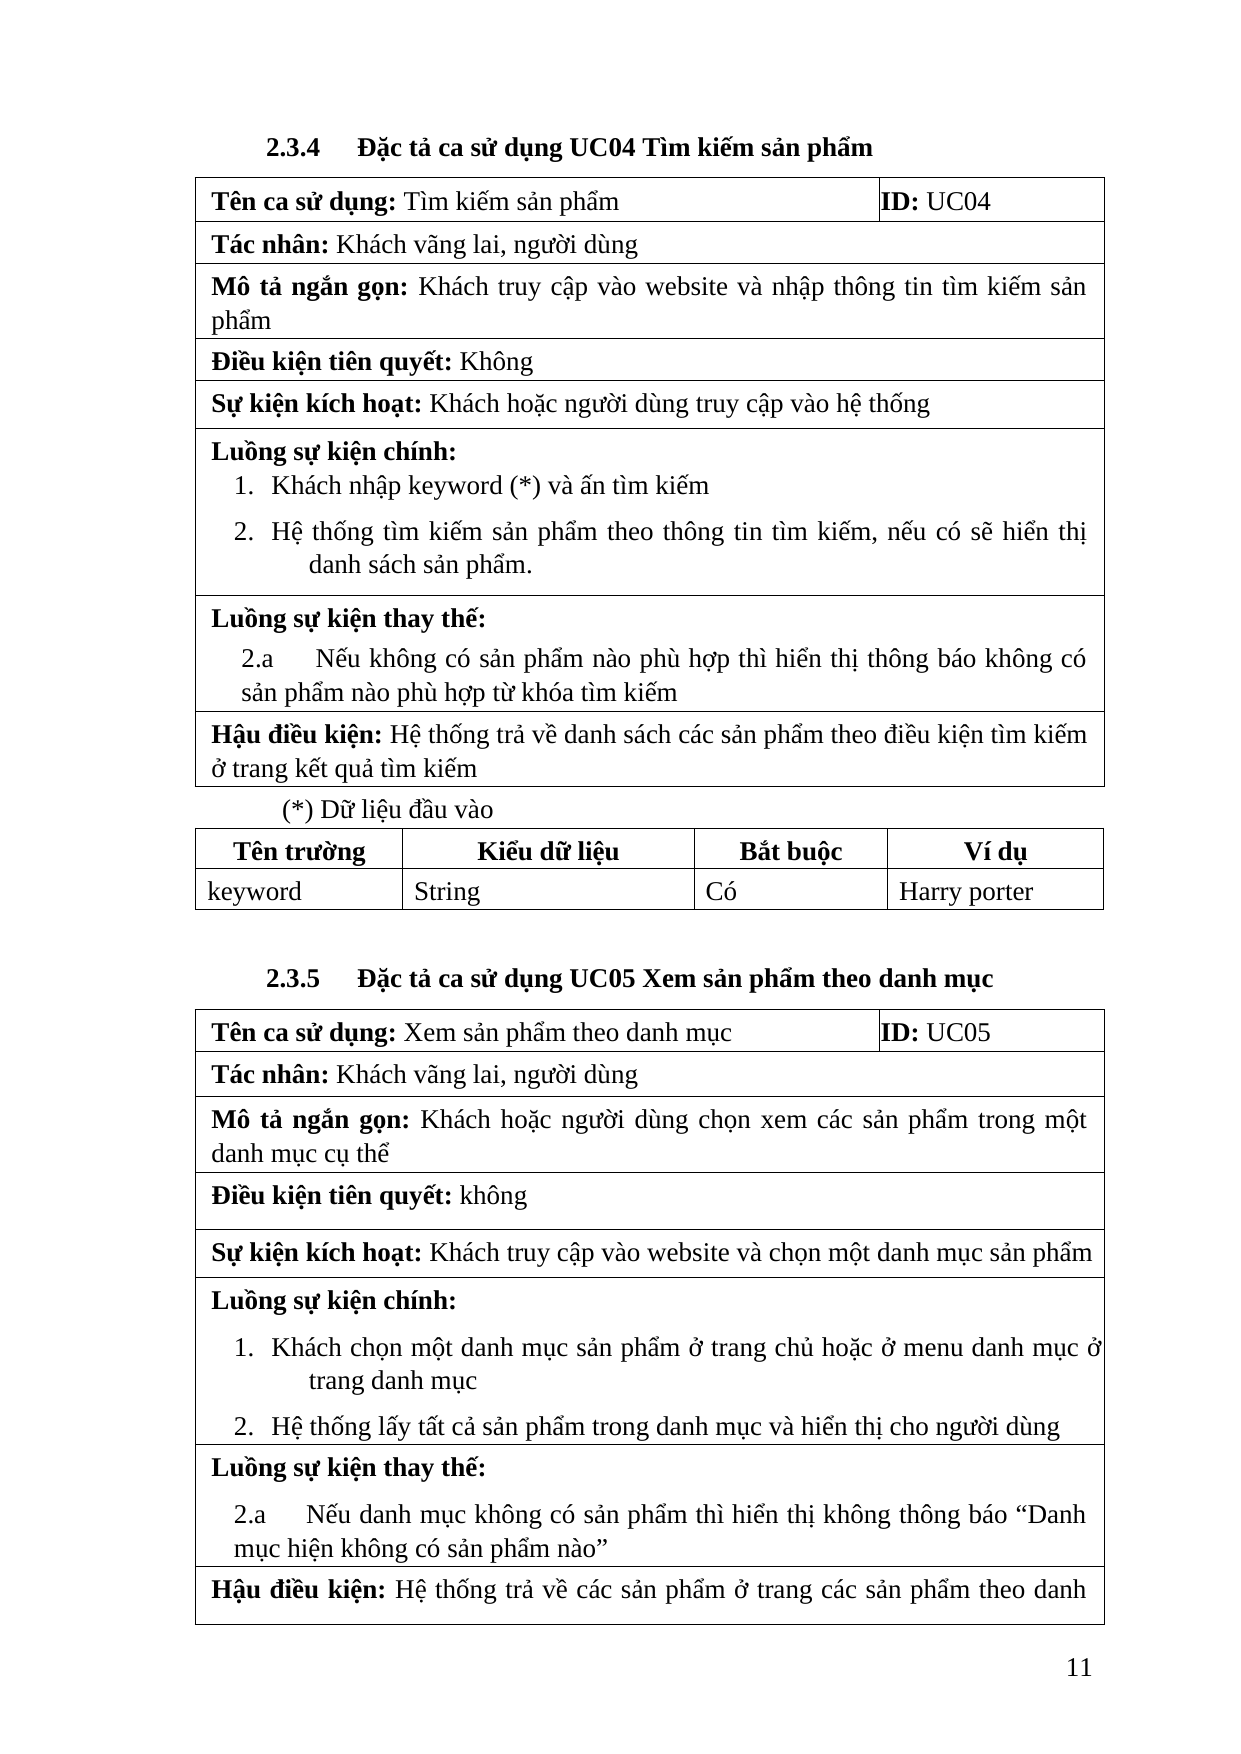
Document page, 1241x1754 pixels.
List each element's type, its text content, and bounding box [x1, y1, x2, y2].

table_cell Mô tả ngắn gọn: Khách hoặc người dùng chọn xem các sản phẩm trong một danh mục cụ thể [196, 1097, 1104, 1172]
subtitle Đặc tả ca sử dụng UC04 Tìm kiếm sản phẩm [266, 131, 1092, 162]
table_header ID: UC04 [880, 178, 1104, 221]
table_cell Luồng sự kiện chính: Khách nhập keyword (*) và ấn tìm kiếm Hệ thống tìm kiếm sản phẩm theo thông tin tìm kiếm, nếu có sẽ hiển thị danh sách sản phẩm. [196, 429, 1104, 594]
table_cell Có [695, 869, 887, 908]
table_header ID: UC05 [880, 1010, 1104, 1051]
table_cell Điều kiện tiên quyết: Không [196, 339, 1104, 380]
table_cell Sự kiện kích hoạt: Khách hoặc người dùng truy cập vào hệ thống [196, 381, 1104, 427]
table_header Ví dụ [888, 829, 1103, 868]
table_cell Điều kiện tiên quyết: không [196, 1173, 1104, 1229]
table_cell Sự kiện kích hoạt: Khách truy cập vào website và chọn một danh mục sản phẩm [196, 1230, 1104, 1277]
table_header Tên trường [196, 829, 402, 868]
table_header Bắt buộc [695, 829, 887, 868]
table_cell Tác nhân: Khách vãng lai, người dùng [196, 1052, 1104, 1096]
table_cell Tác nhân: Khách vãng lai, người dùng [196, 222, 1104, 263]
table_header Tên ca sử dụng: Tìm kiếm sản phẩm [196, 178, 879, 221]
table_cell Luồng sự kiện chính: Khách chọn một danh mục sản phẩm ở trang chủ hoặc ở menu danh mục ở trang danh mục Hệ thống lấy tất cả sản phẩm trong danh mục và hiển thị cho người dùng [196, 1278, 1104, 1444]
table_cell Hậu điều kiện: Hệ thống trả về danh sách các sản phẩm theo điều kiện tìm kiếm ở trang kết quả tìm kiếm [196, 712, 1104, 786]
table_header Tên ca sử dụng: Xem sản phẩm theo danh mục [196, 1010, 879, 1051]
text (*) Dữ liệu đầu vào [207, 793, 1092, 824]
table_cell Mô tả ngắn gọn: Khách truy cập vào website và nhập thông tin tìm kiếm sản phẩm [196, 264, 1104, 338]
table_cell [196, 1567, 1104, 1624]
table_cell String [403, 869, 694, 908]
table_cell Luồng sự kiện thay thế: 2.a Nếu không có sản phẩm nào phù hợp thì hiển thị thông báo không có sản phẩm nào phù hợp từ khóa tìm kiếm [196, 596, 1104, 711]
table_cell Harry porter [888, 869, 1103, 908]
table_cell Luồng sự kiện thay thế: 2.a Nếu danh mục không có sản phẩm thì hiển thị không thông báo “Danh mục hiện không có sản phẩm nào” [196, 1445, 1104, 1566]
table_header Kiểu dữ liệu [403, 829, 694, 868]
subtitle Đặc tả ca sử dụng UC05 Xem sản phẩm theo danh mục [266, 962, 1092, 993]
table_cell keyword [196, 869, 402, 908]
